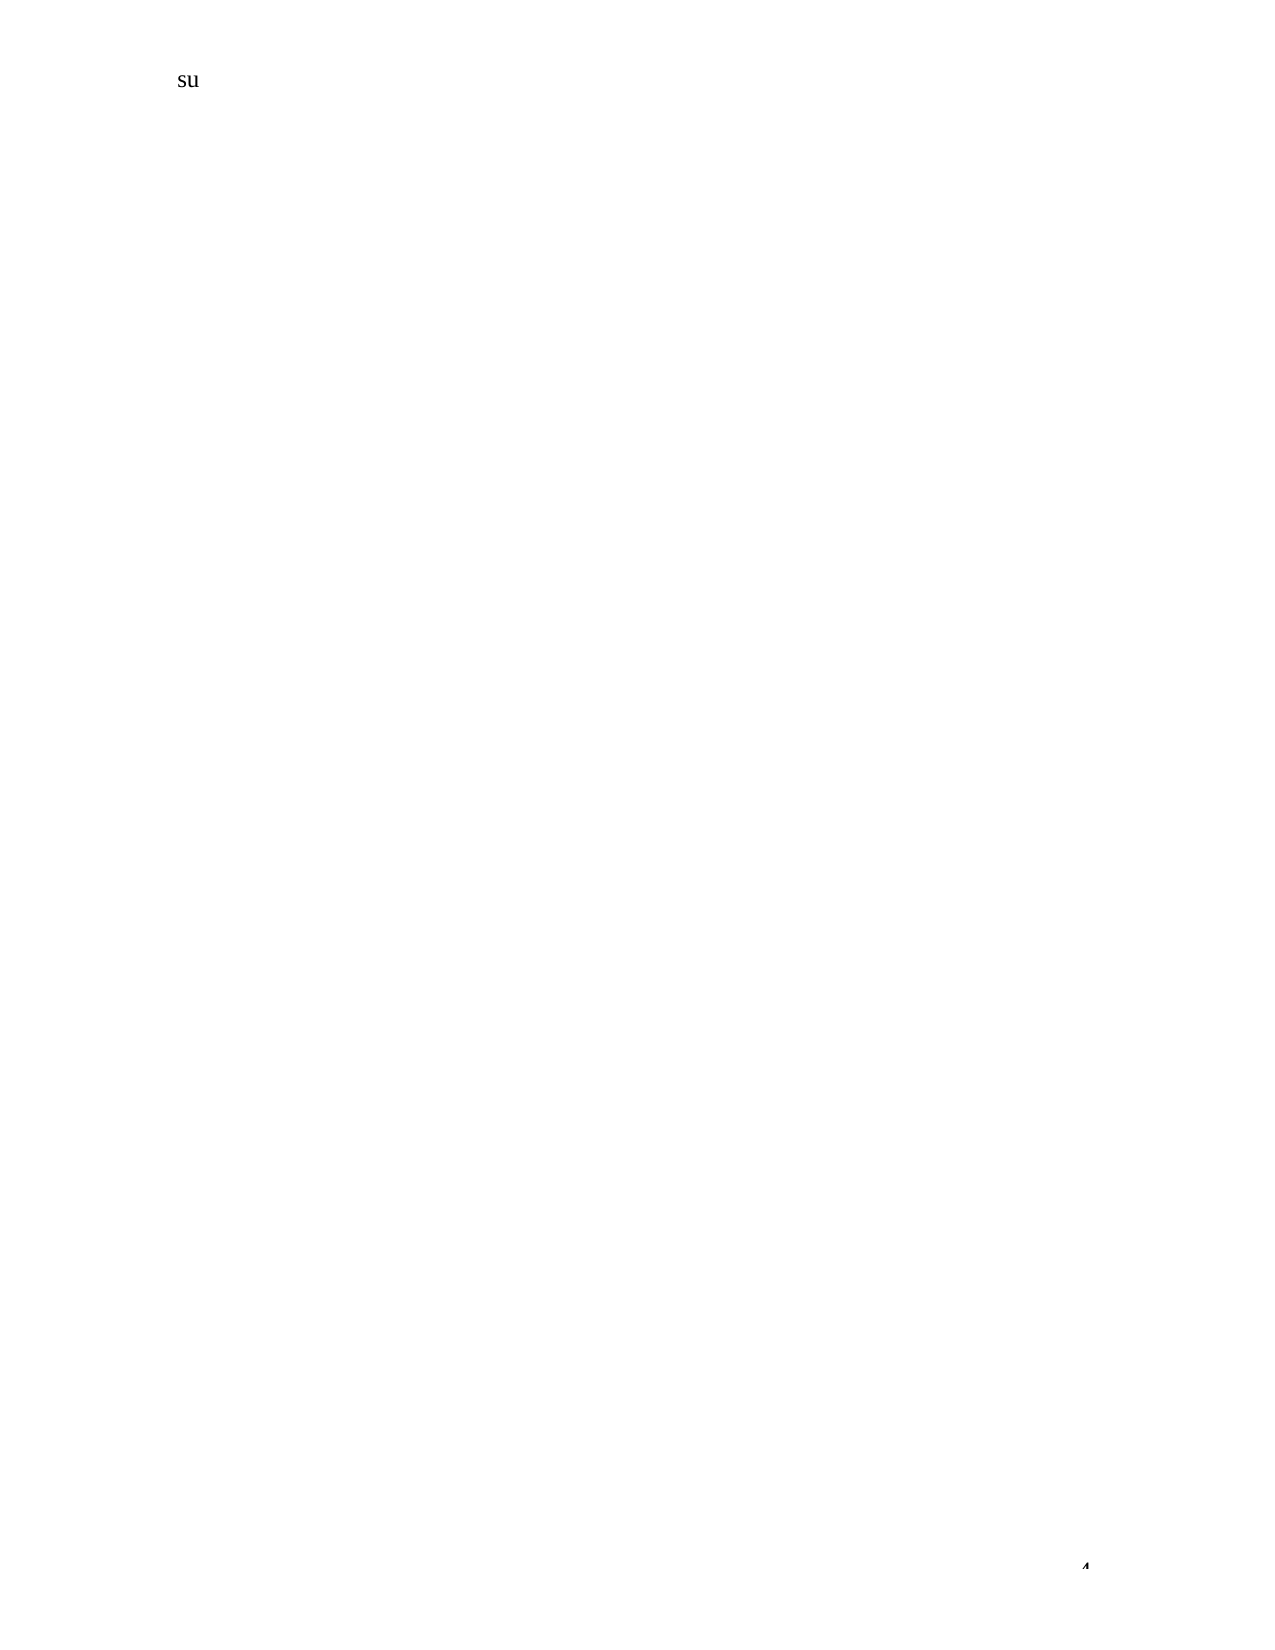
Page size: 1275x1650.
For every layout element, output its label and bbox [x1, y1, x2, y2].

text [177, 64, 1098, 93]
